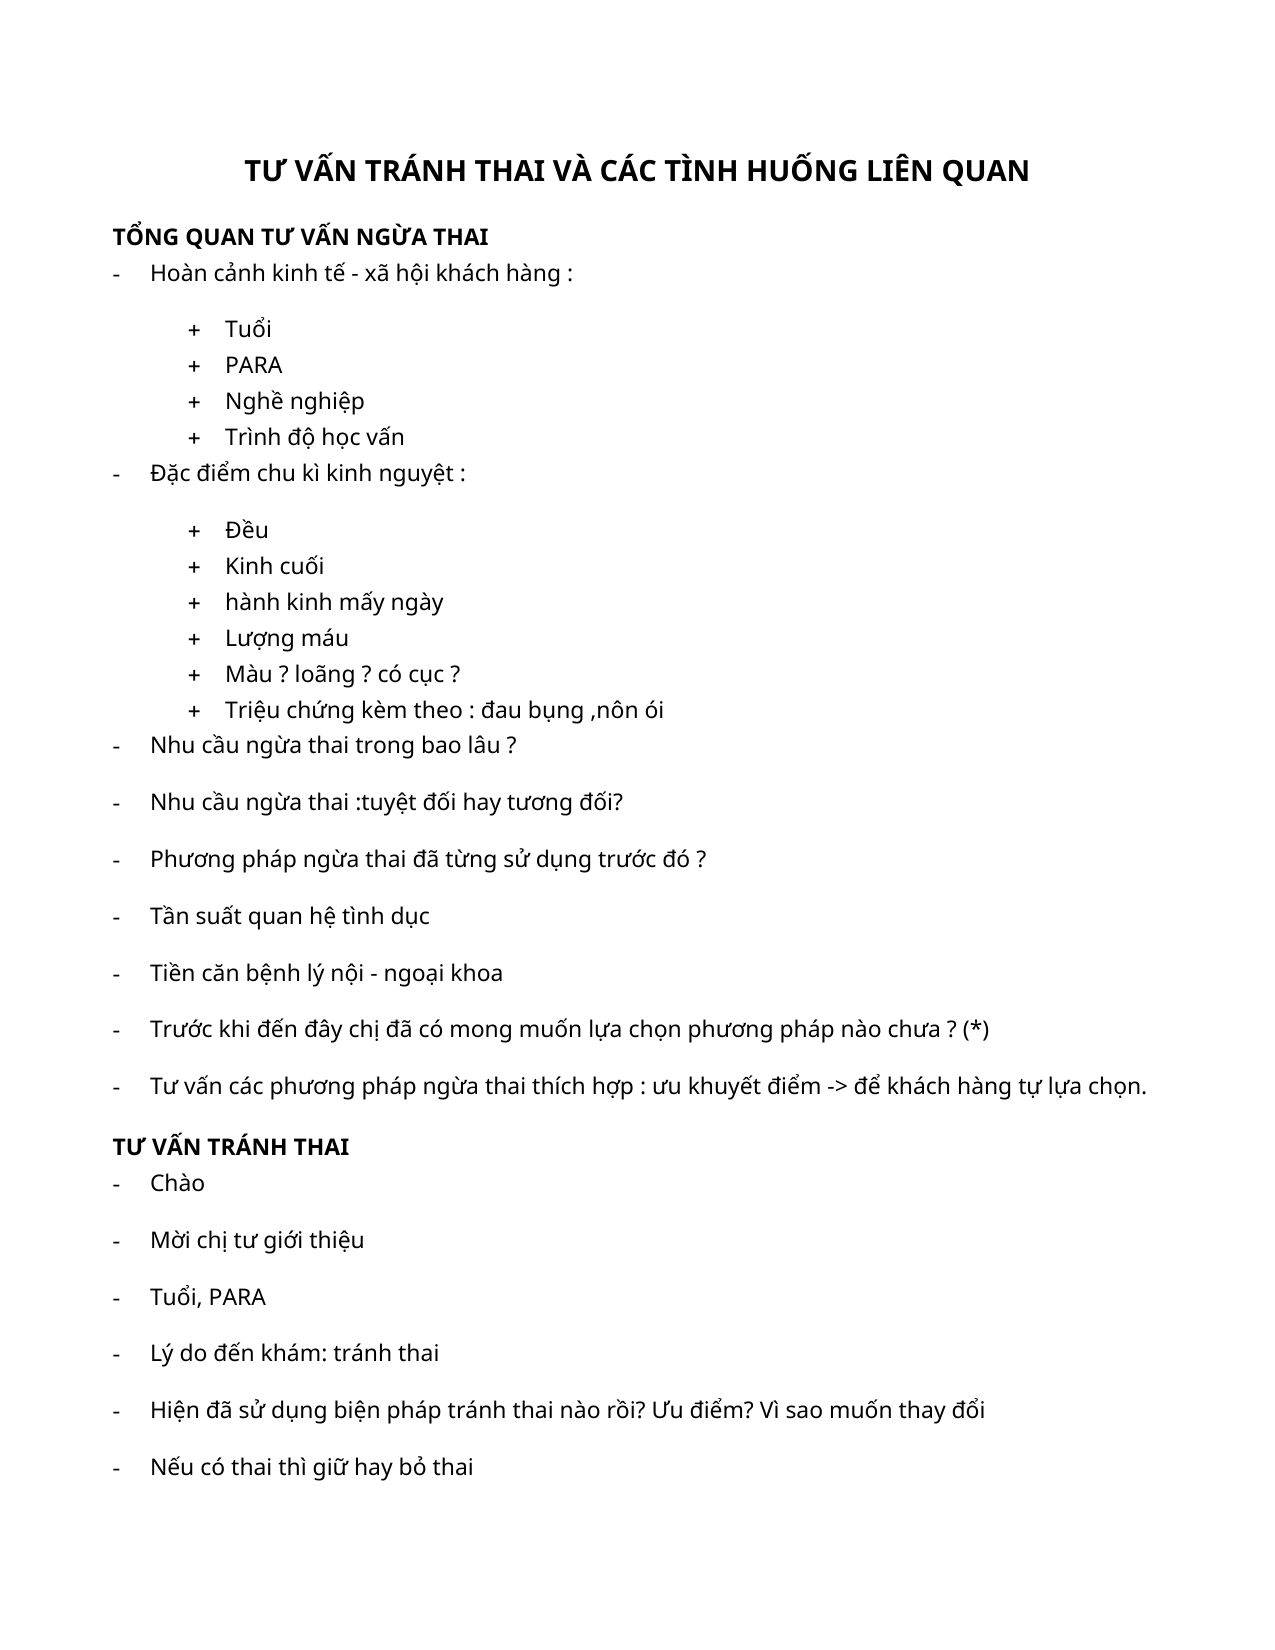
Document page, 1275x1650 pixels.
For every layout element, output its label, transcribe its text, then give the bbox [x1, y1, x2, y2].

text Màu ? loãng ? có cục ? [187, 658, 1162, 689]
text Lượng máu [187, 622, 1162, 653]
text Phương pháp ngừa thai đã từng sử dụng trước đó ? [112, 843, 1162, 874]
text Trước khi đến đây chị đã có mong muốn lựa chọn phương pháp nào chưa ? (*) [112, 1013, 1162, 1044]
subtitle TƯ VẤN tránh thai VÀ CÁC TÌNH HUỐNG LIÊN QUAN [112, 150, 1162, 190]
text Tư vấn các phương pháp ngừa thai thích hợp : ưu khuyết điểm -> để khách hàng tự lựa chọn. [112, 1070, 1162, 1101]
text Đều [187, 514, 1162, 545]
text Tuổi, PARA [112, 1281, 1162, 1312]
text Hiện đã sử dụng biện pháp tránh thai nào rồi? Ưu điểm? Vì sao muốn thay đổi [112, 1394, 1162, 1425]
subtitle TƯ VẤN TRÁNH THAI [112, 1131, 1162, 1162]
text Đặc điểm chu kì kinh nguyệt : [112, 457, 1162, 488]
text Nghề nghiệp [187, 385, 1162, 416]
subtitle tổng quan tư vấn ngừa thai [112, 221, 1162, 252]
text Lý do đến khám: tránh thai [112, 1337, 1162, 1368]
text Triệu chứng kèm theo : đau bụng ,nôn ói [187, 693, 1162, 725]
text Chào [112, 1167, 1162, 1198]
text Nhu cầu ngừa thai trong bao lâu ? [112, 729, 1162, 761]
text Nếu có thai thì giữ hay bỏ thai [112, 1451, 1162, 1482]
text Tiền căn bệnh lý nội - ngoại khoa [112, 957, 1162, 988]
text Nhu cầu ngừa thai :tuyệt đối hay tương đối? [112, 786, 1162, 817]
text Tuổi [187, 313, 1162, 344]
text PARA [187, 349, 1162, 381]
text Mời chị tư giới thiệu [112, 1224, 1162, 1255]
text Kinh cuối [187, 550, 1162, 581]
text Tần suất quan hệ tình dục [112, 900, 1162, 931]
text Trình độ học vấn [187, 421, 1162, 452]
text hành kinh mấy ngày [187, 586, 1162, 617]
text Hoàn cảnh kinh tế - xã hội khách hàng : [112, 257, 1162, 288]
